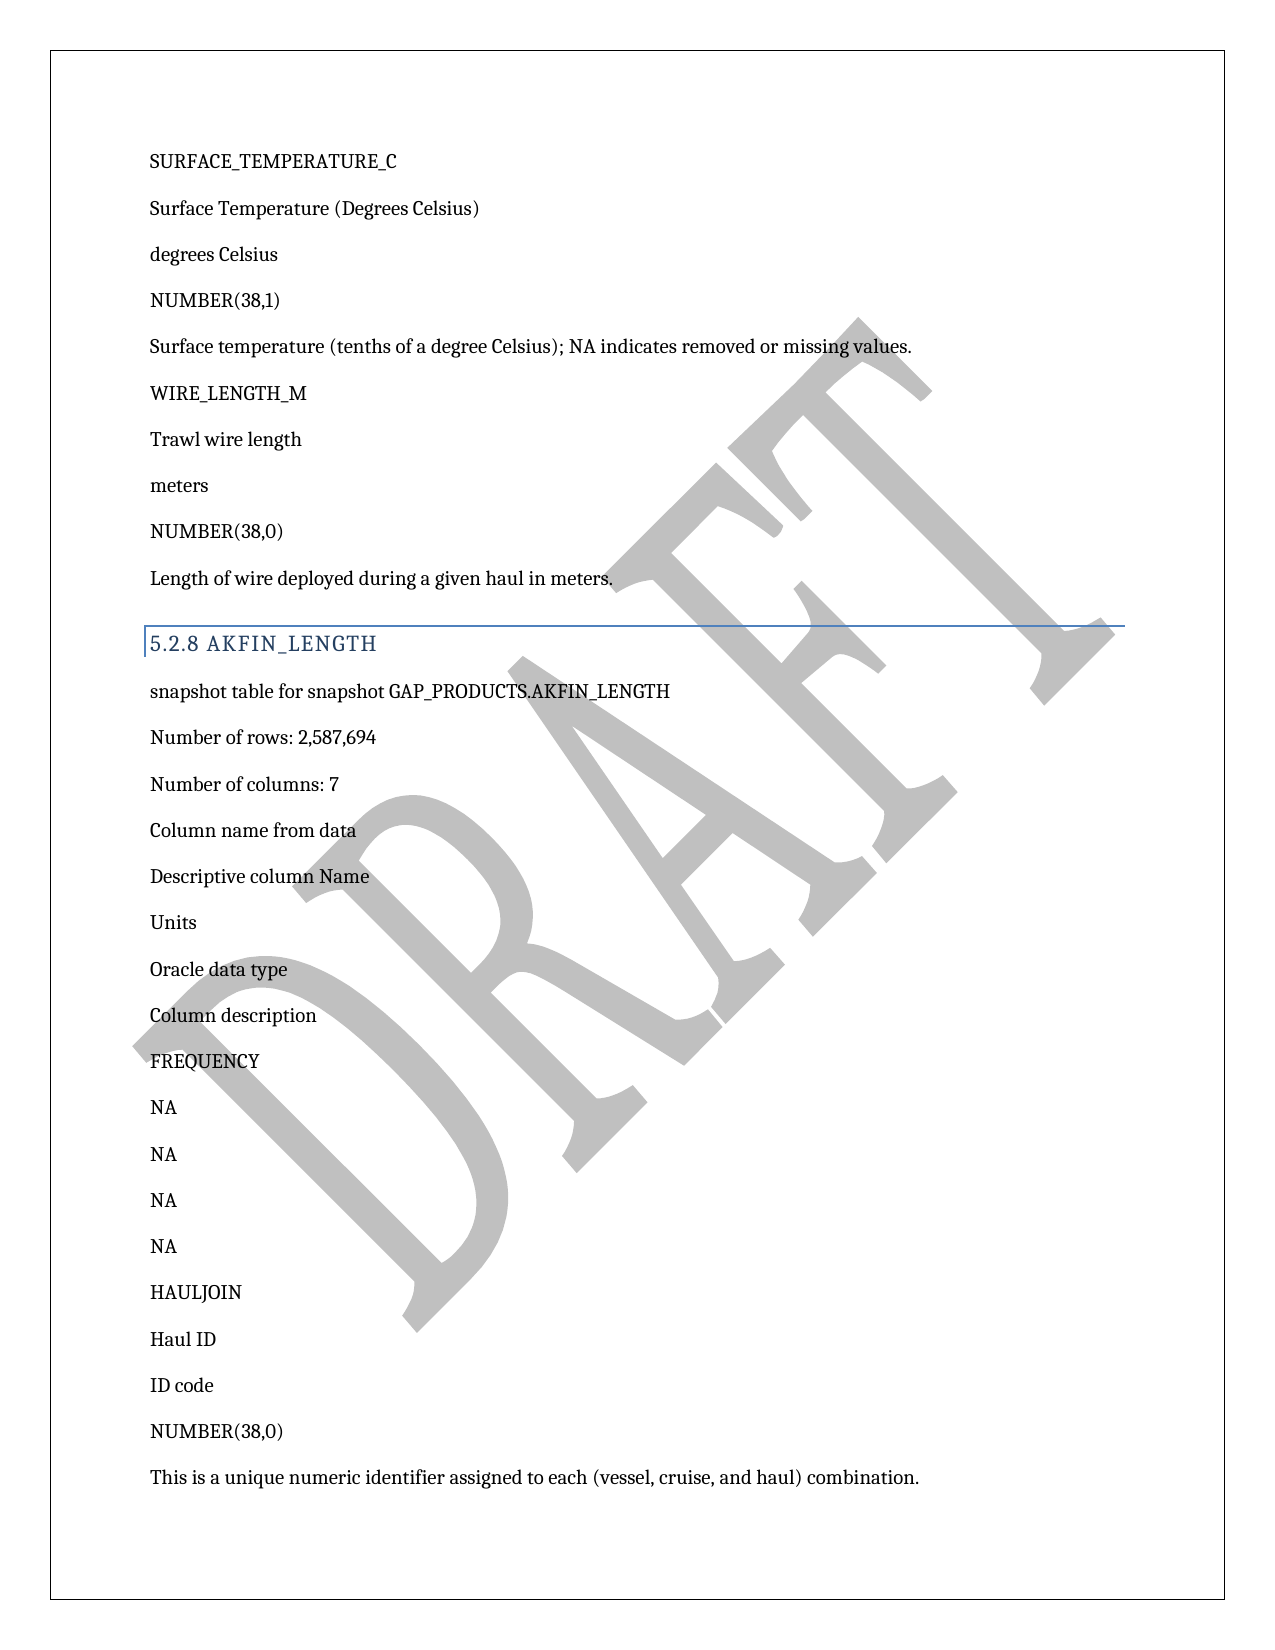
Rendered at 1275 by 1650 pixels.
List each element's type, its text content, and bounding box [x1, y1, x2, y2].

text NA [150, 1235, 1125, 1259]
text Trawl wire length [150, 427, 1125, 451]
text snapshot table for snapshot GAP_PRODUCTS.AKFIN_LENGTH [150, 680, 1125, 704]
text Units [150, 911, 1125, 935]
text Column description [150, 1003, 1125, 1027]
text NA [150, 1188, 1125, 1212]
text Descriptive column Name [150, 865, 1125, 889]
text NUMBER(38,0) [150, 520, 1125, 544]
text degrees Celsius [150, 242, 1125, 266]
text Haul ID [150, 1327, 1125, 1351]
text This is a unique numeric identifier assigned to each (vessel, cruise, and haul) combination. [150, 1466, 1125, 1490]
text NA [150, 1142, 1125, 1166]
text Column name from data [150, 818, 1125, 842]
text Oracle data type [150, 957, 1125, 981]
text meters [150, 474, 1125, 498]
text SURFACE_TEMPERATURE_C [150, 150, 1125, 174]
text Surface temperature (tenths of a degree Celsius); NA indicates removed or missing values. [150, 335, 1125, 359]
text FREQUENCY [150, 1050, 1125, 1074]
text NA [150, 1096, 1125, 1120]
text Surface Temperature (Degrees Celsius) [150, 196, 1125, 220]
text Number of columns: 7 [150, 772, 1125, 796]
text Number of rows: 2,587,694 [150, 726, 1125, 750]
text ID code [150, 1373, 1125, 1397]
subtitle 5.2.8 AKFIN_LENGTH [146, 627, 1125, 657]
text WIRE_LENGTH_M [150, 381, 1125, 405]
text HAULJOIN [150, 1281, 1125, 1305]
text NUMBER(38,1) [150, 289, 1125, 313]
text NUMBER(38,0) [150, 1420, 1125, 1444]
text Length of wire deployed during a given haul in meters. [150, 566, 1125, 590]
